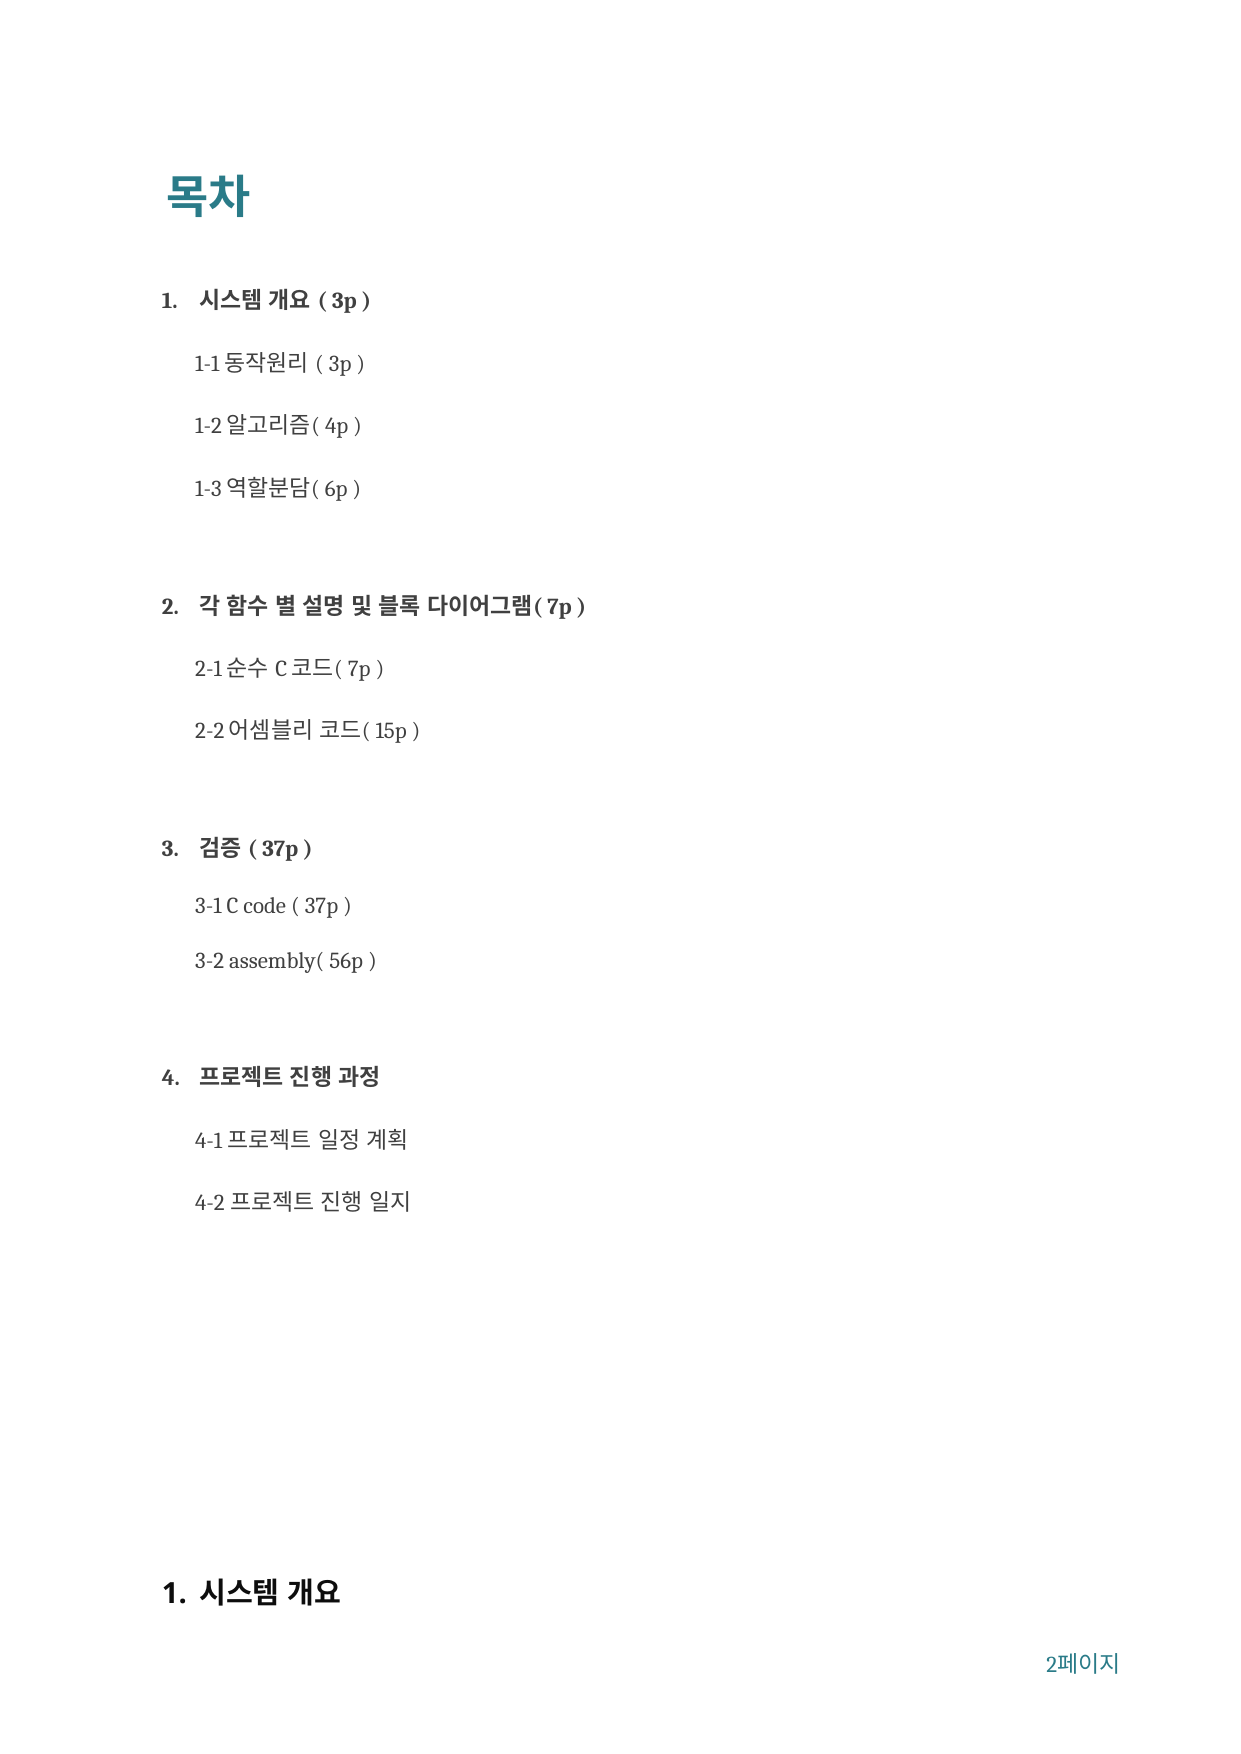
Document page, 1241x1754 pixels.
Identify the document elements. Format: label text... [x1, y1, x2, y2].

text 1-1 동작원리 ( 3p ) [162, 345, 1120, 378]
text 4-1 프로젝트 일정 계획 [162, 1122, 1120, 1155]
list 검증 ( 37p ) [162, 830, 1120, 863]
subtitle 목차 [120, 161, 1120, 227]
text 3-1 C code ( 37p ) [162, 893, 1120, 919]
list 프로젝트 진행 과정 [162, 1059, 1120, 1092]
list 각 함수 별 설명 및 블록 다이어그램( 7p ) [162, 587, 1120, 621]
list 시스템 개요 [162, 1570, 1120, 1612]
text 3-2 assembly( 56p ) [162, 948, 1120, 974]
text 1-2 알고리즘( 4p ) [162, 407, 1120, 440]
list 시스템 개요 ( 3p ) [162, 282, 1120, 316]
text 2-1 순수 C코드( 7p ) [162, 650, 1120, 683]
text 4-2 프로젝트 진행 일지 [162, 1184, 1120, 1217]
text 2-2어셈블리 코드( 15p ) [162, 712, 1120, 746]
text 1-3 역할분담( 6p ) [162, 469, 1120, 503]
